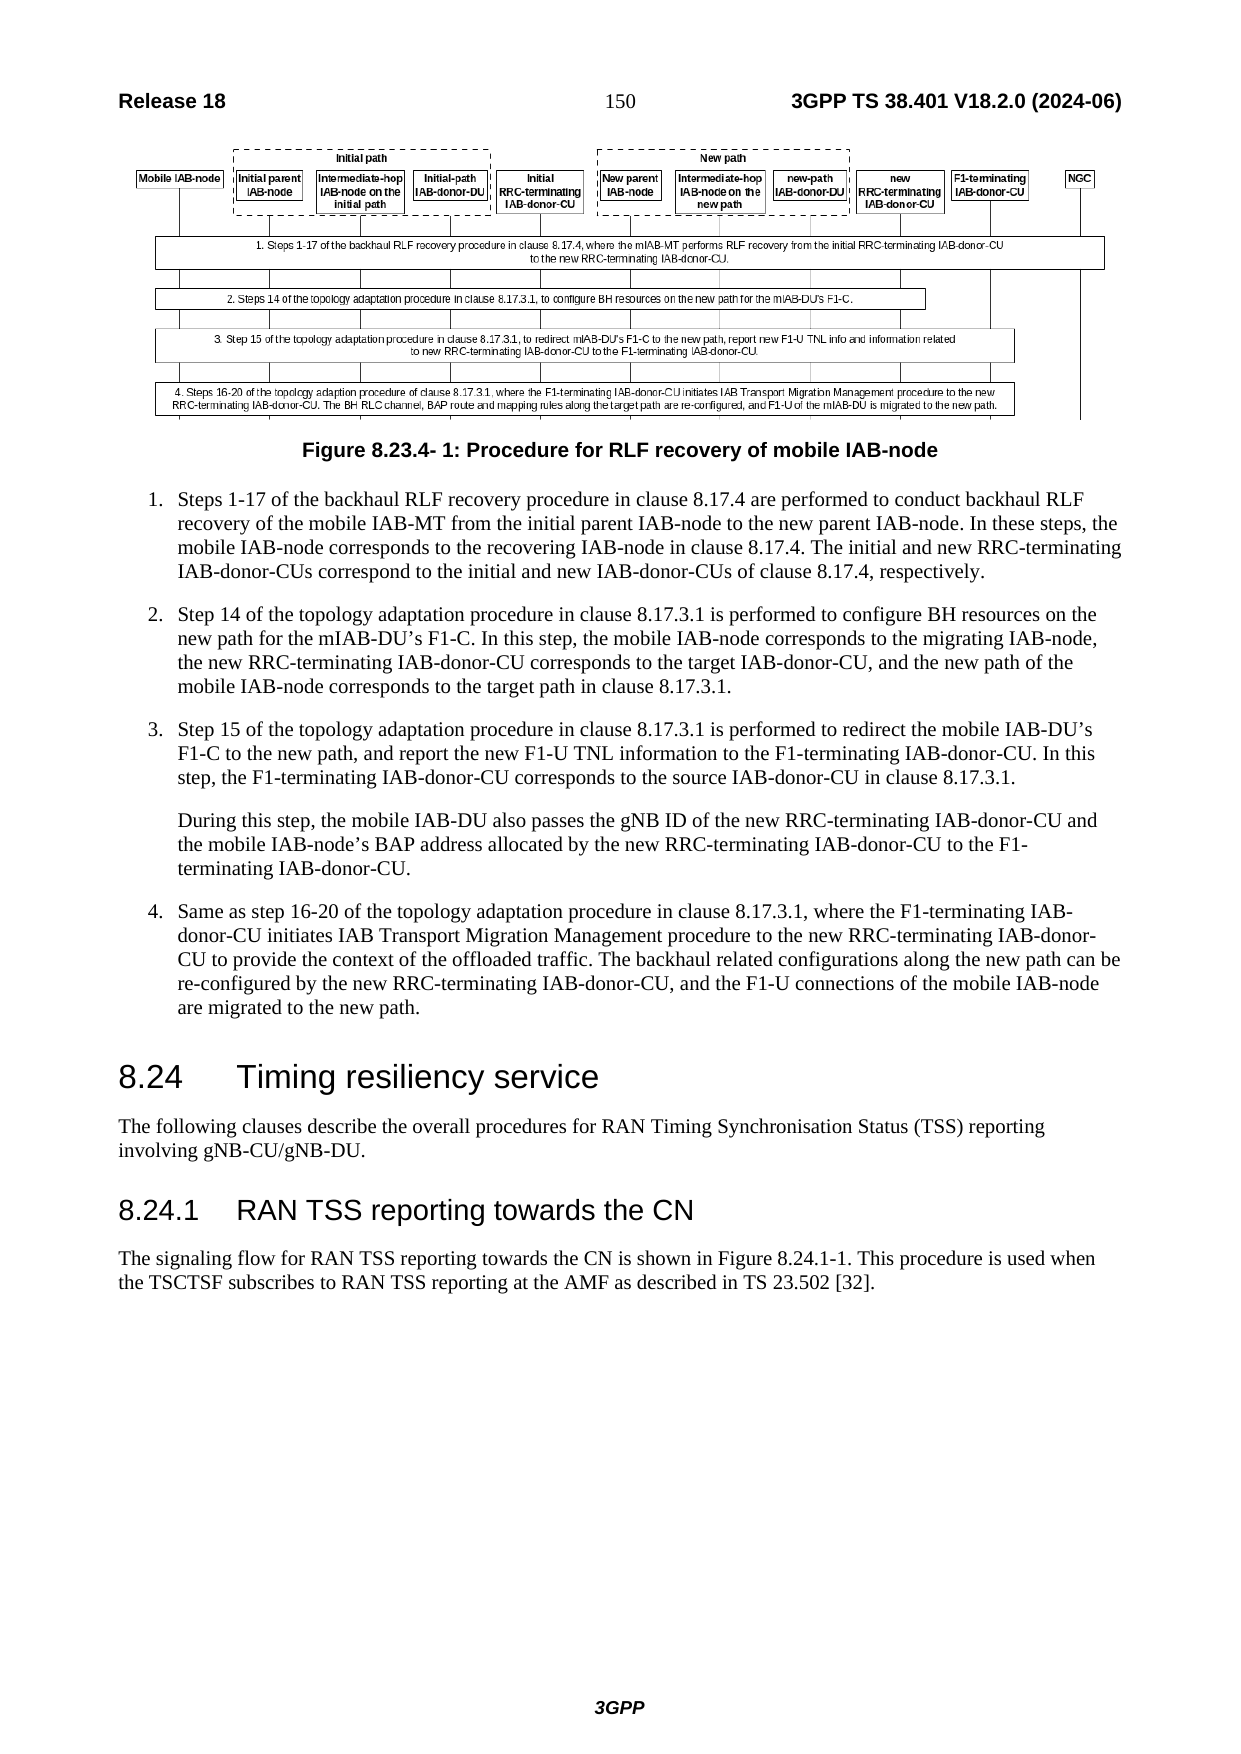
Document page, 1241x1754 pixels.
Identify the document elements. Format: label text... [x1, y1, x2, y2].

text 3. Step 15 of the topology adaptation procedure in clause 8.17.3.1 is performed to redirect the mobile IAB-DU’s F1-C to the new path, and report the new F1-U TNL information to the F1-terminating IAB-donor-CU. In this step, the F1-terminating IAB-donor-CU corresponds to the source IAB-donor-CU in clause 8.17.3.1. [148, 717, 1122, 789]
text 2. Step 14 of the topology adaptation procedure in clause 8.17.3.1 is performed to configure BH resources on the new path for the mIAB-DU’s F1-C. In this step, the mobile IAB-node corresponds to the migrating IAB-node, the new RRC-terminating IAB-donor-CU corresponds to the target IAB-donor-CU, and the new path of the mobile IAB-node corresponds to the target path in clause 8.17.3.1. [148, 602, 1122, 698]
subtitle 8.24.1 RAN TSS reporting towards the CN [118, 1193, 1122, 1227]
text During this step, the mobile IAB-DU also passes the gNB ID of the new RRC-terminating IAB-donor-CU and the mobile IAB-node’s BAP address allocated by the new RRC-terminating IAB-donor-CU to the F1-terminating IAB-donor-CU. [148, 808, 1122, 880]
text 4. Same as step 16-20 of the topology adaptation procedure in clause 8.17.3.1, where the F1-terminating IAB-donor-CU initiates IAB Transport Migration Management procedure to the new RRC-terminating IAB-donor-CU to provide the context of the offloaded traffic. The backhaul related configurations along the new path can be re-configured by the new RRC-terminating IAB-donor-CU, and the F1-U connections of the mobile IAB-node are migrated to the new path. [148, 899, 1122, 1019]
text The following clauses describe the overall procedures for RAN Timing Synchronisation Status (TSS) reporting involving gNB-CU/gNB-DU. [118, 1114, 1122, 1162]
text The signaling flow for RAN TSS reporting towards the CN is shown in Figure 8.24.1-1. This procedure is used when the TSCTSF subscribes to RAN TSS reporting at the AMF as described in TS 23.502 [32]. [118, 1246, 1122, 1294]
text Figure 8.23.4- 1: Procedure for RLF recovery of mobile IAB-node [118, 438, 1122, 462]
text 1. Steps 1-17 of the backhaul RLF recovery procedure in clause 8.17.4 are performed to conduct backhaul RLF recovery of the mobile IAB-MT from the initial parent IAB-node to the new parent IAB-node. In these steps, the mobile IAB-node corresponds to the recovering IAB-node in clause 8.17.4. The initial and new RRC-terminating IAB-donor-CUs correspond to the initial and new IAB-donor-CUs of clause 8.17.4, respectively. [148, 487, 1122, 583]
subtitle 8.24 Timing resiliency service [118, 1057, 1122, 1095]
